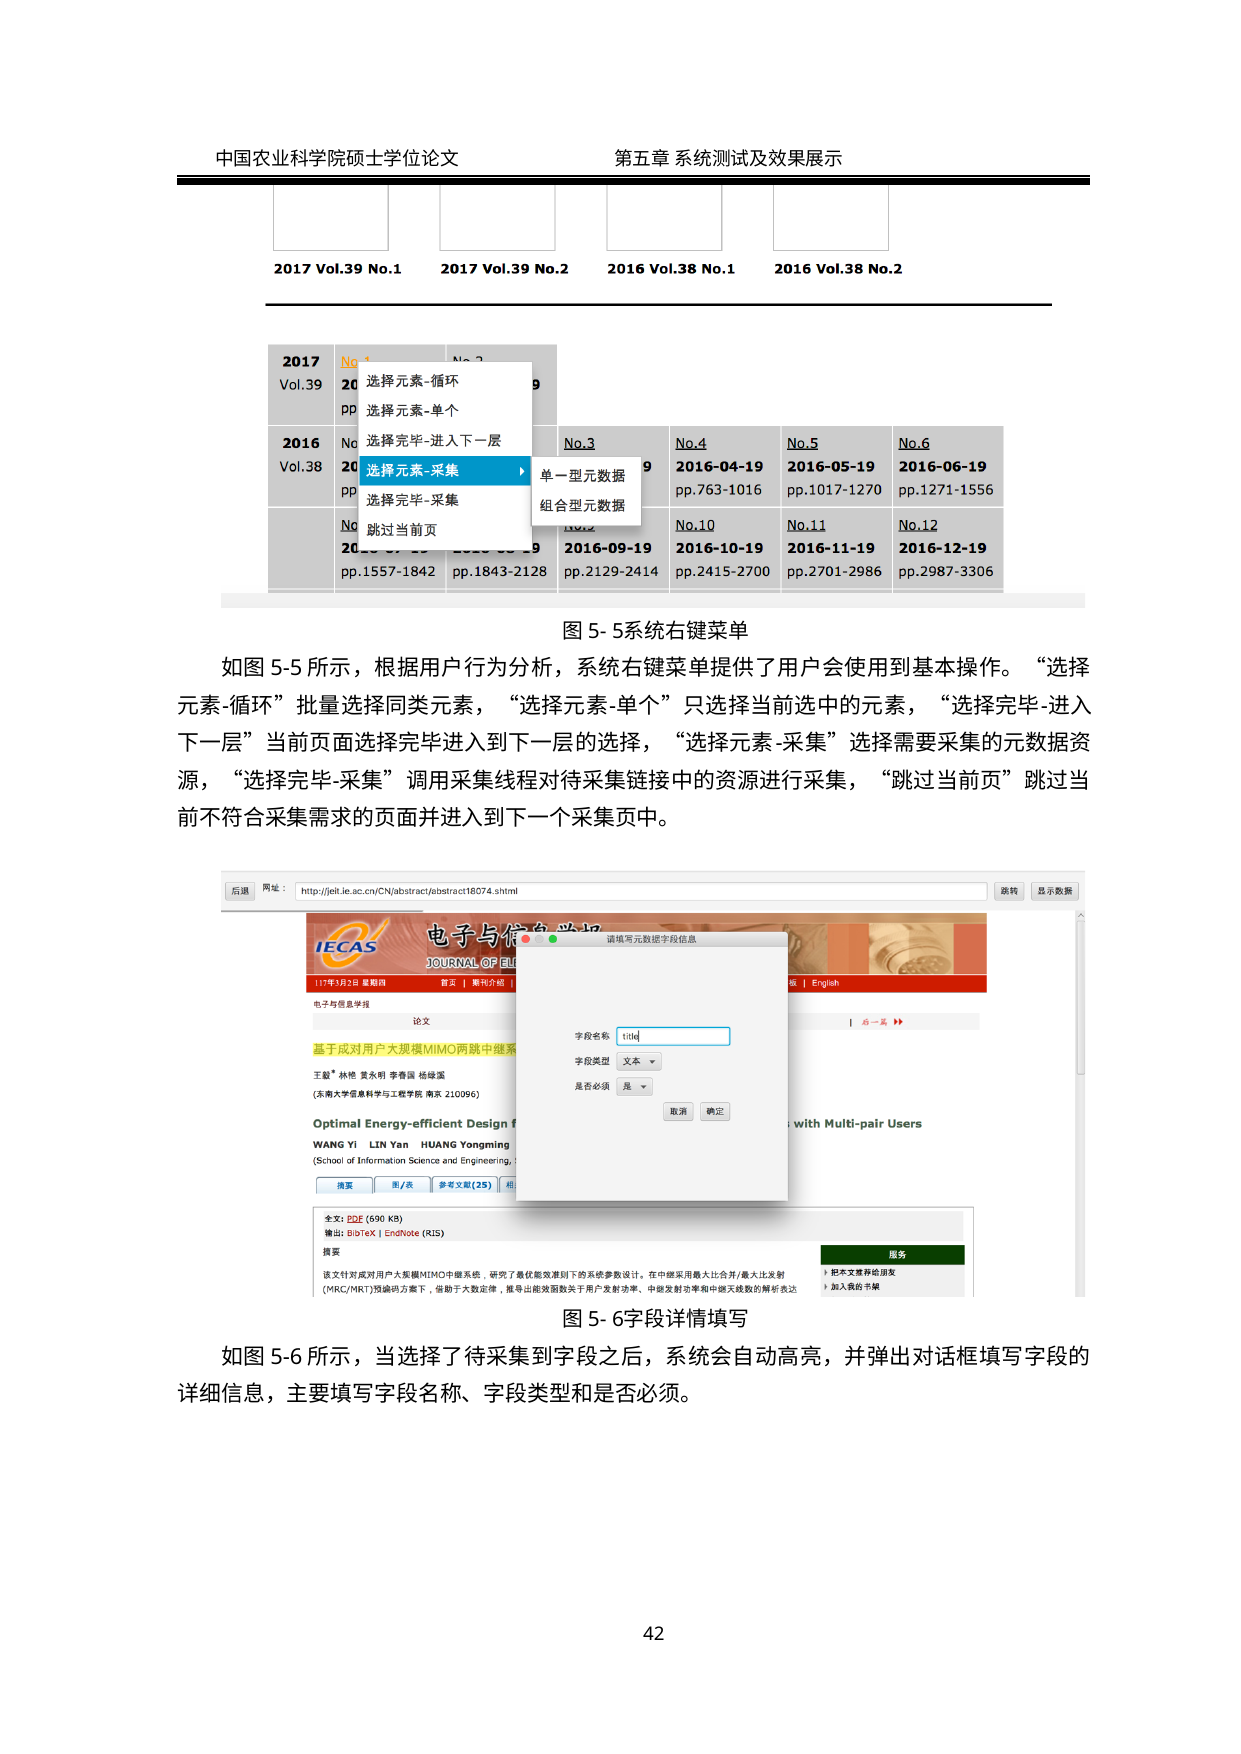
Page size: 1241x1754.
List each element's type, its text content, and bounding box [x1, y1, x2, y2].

text 如图5-5所示，根据用户行为分析，系统右键菜单提供了用户会使用到基本操作。“选择元素-循环”批量选择同类元素，“选择元素-单个”只选择当前选中的元素，“选择完毕-进入下一层”当前页面选择完毕进入到下一层的选择，“选择元素-采集”选择需要采集的元数据资源，“选择完毕-采集”调用采集线程对待采集链接中的资源进行采集，“跳过当前页”跳过当前不符合采集需求的页面并进入到下一个采集页中。 [177, 646, 1092, 833]
picture [221, 185, 1086, 608]
text 图5- 6字段详情填写 [177, 1297, 1092, 1334]
picture [221, 870, 1086, 1297]
text 图5- 5系统右键菜单 [177, 608, 1092, 646]
text 如图5-6所示，当选择了待采集到字段之后，系统会自动高亮，并弹出对话框填写字段的详细信息，主要填写字段名称、字段类型和是否必须。 [177, 1334, 1092, 1409]
